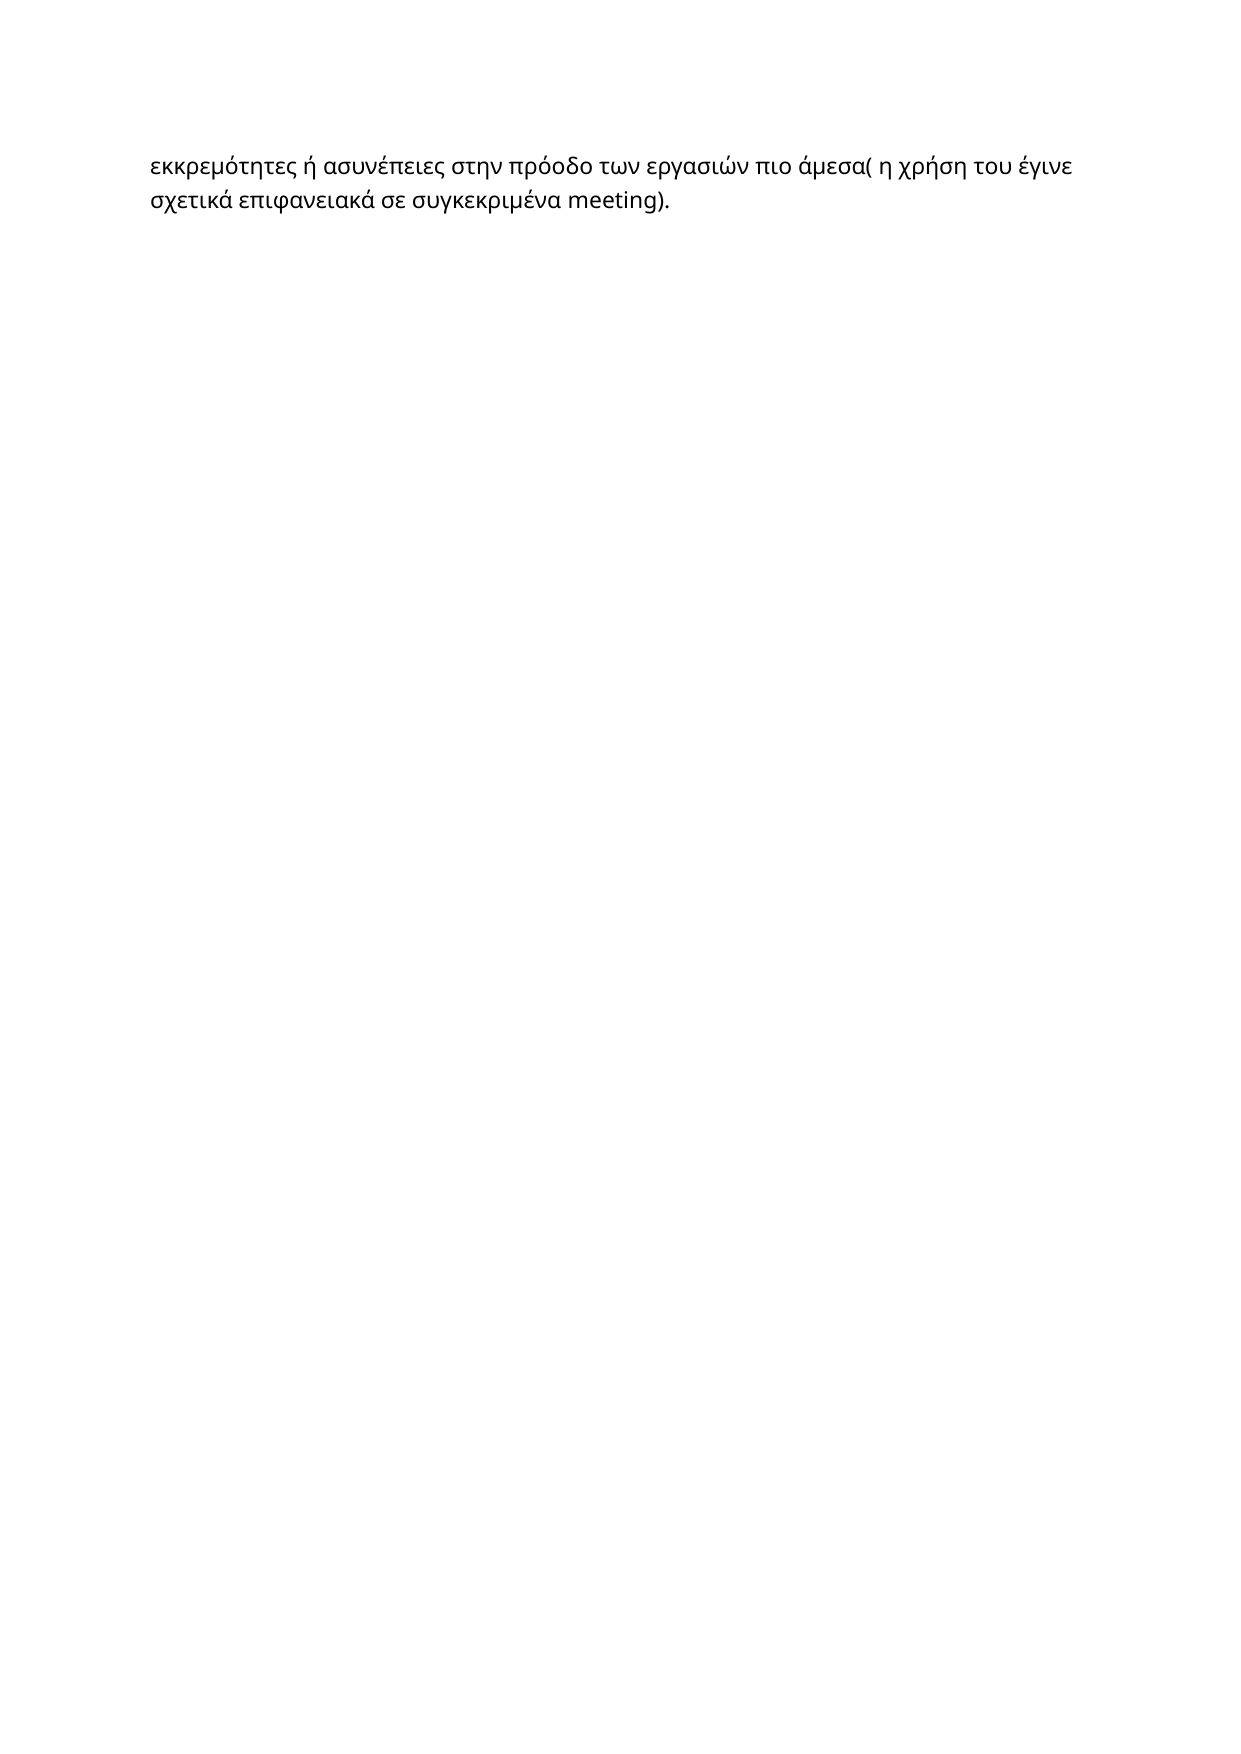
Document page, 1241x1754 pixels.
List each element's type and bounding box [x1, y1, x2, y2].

text [150, 150, 1090, 215]
